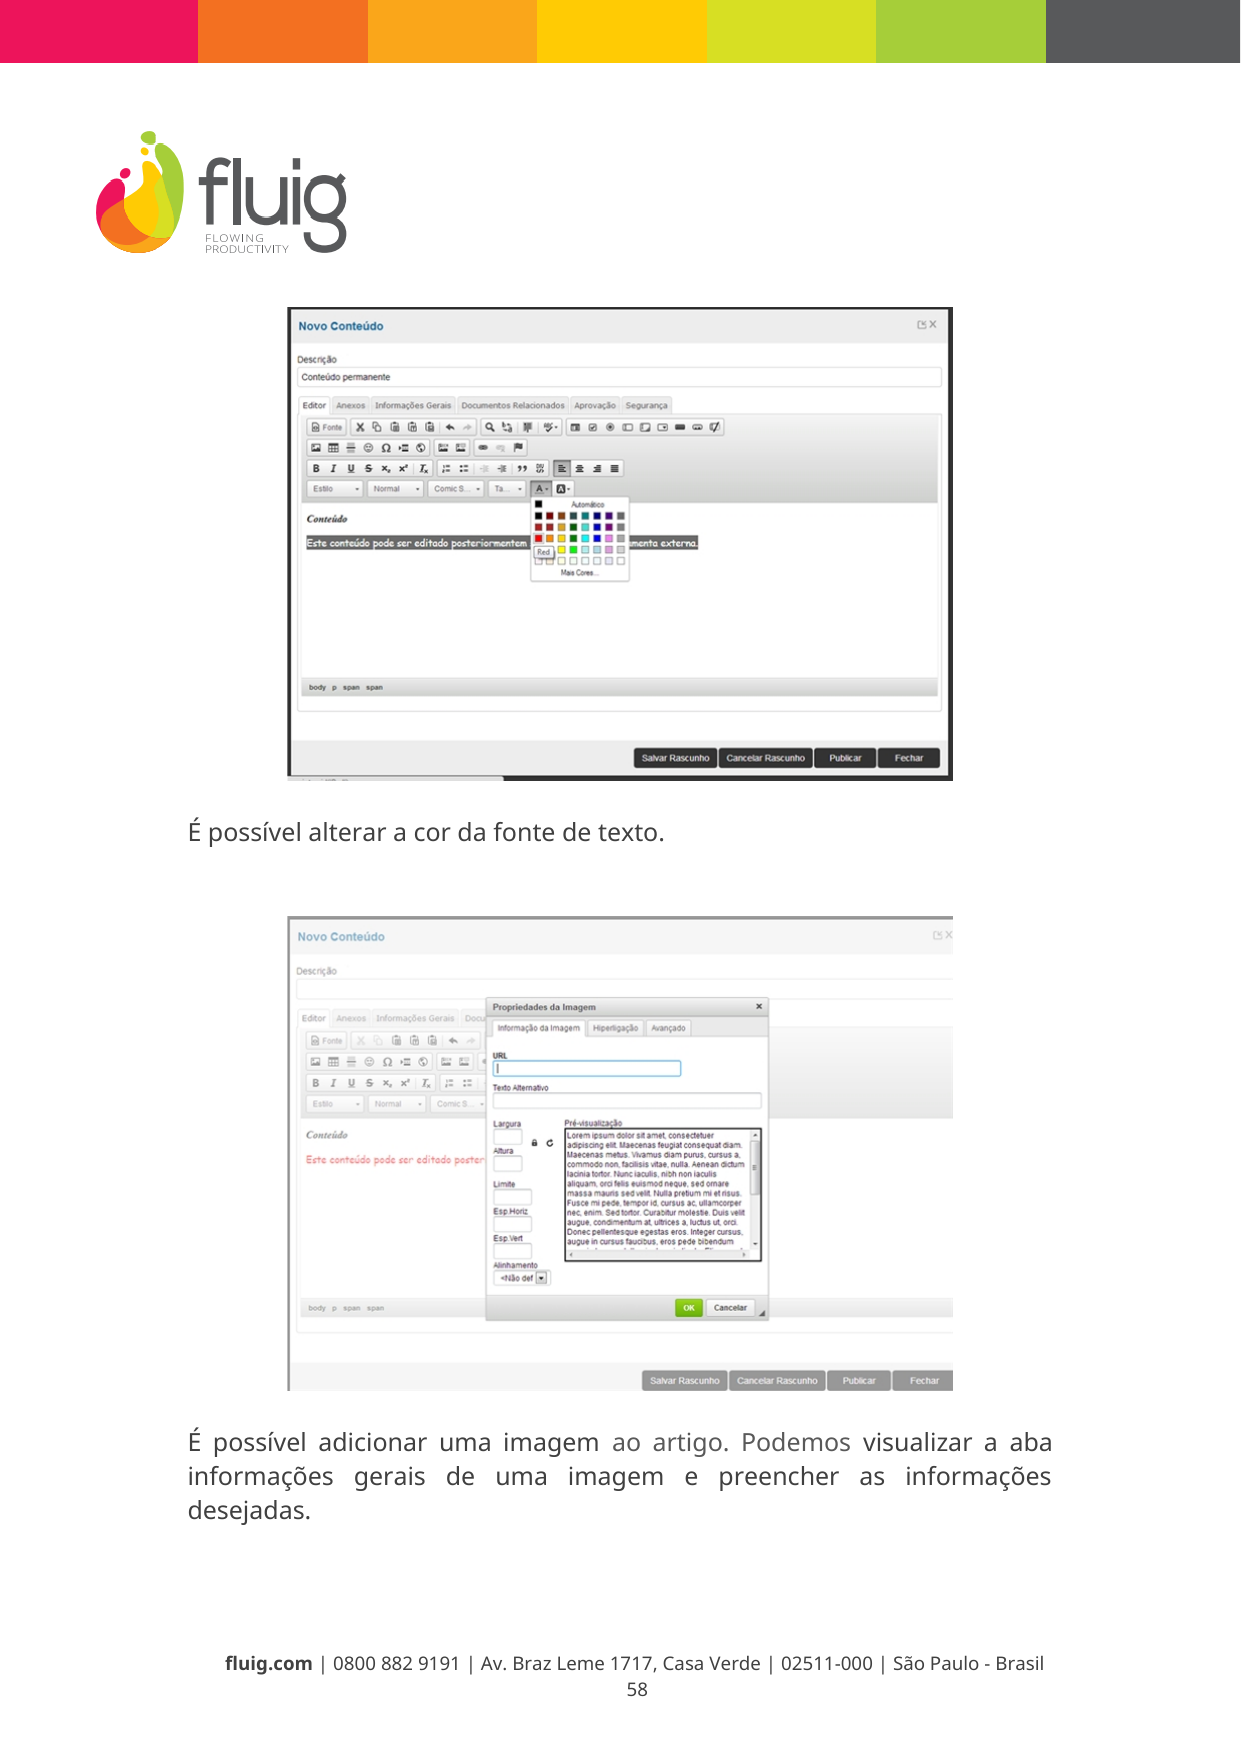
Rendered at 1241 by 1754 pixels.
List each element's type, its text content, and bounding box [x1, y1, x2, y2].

text É possível adicionar uma imagem ao artigo. Podemos visualizar a aba informações gerais de uma imagem e preencher as informações desejadas. [187, 1424, 1053, 1526]
text É possível alterar a cor da fonte de texto. [187, 814, 1053, 849]
picture [287, 916, 953, 1391]
picture [287, 307, 953, 781]
